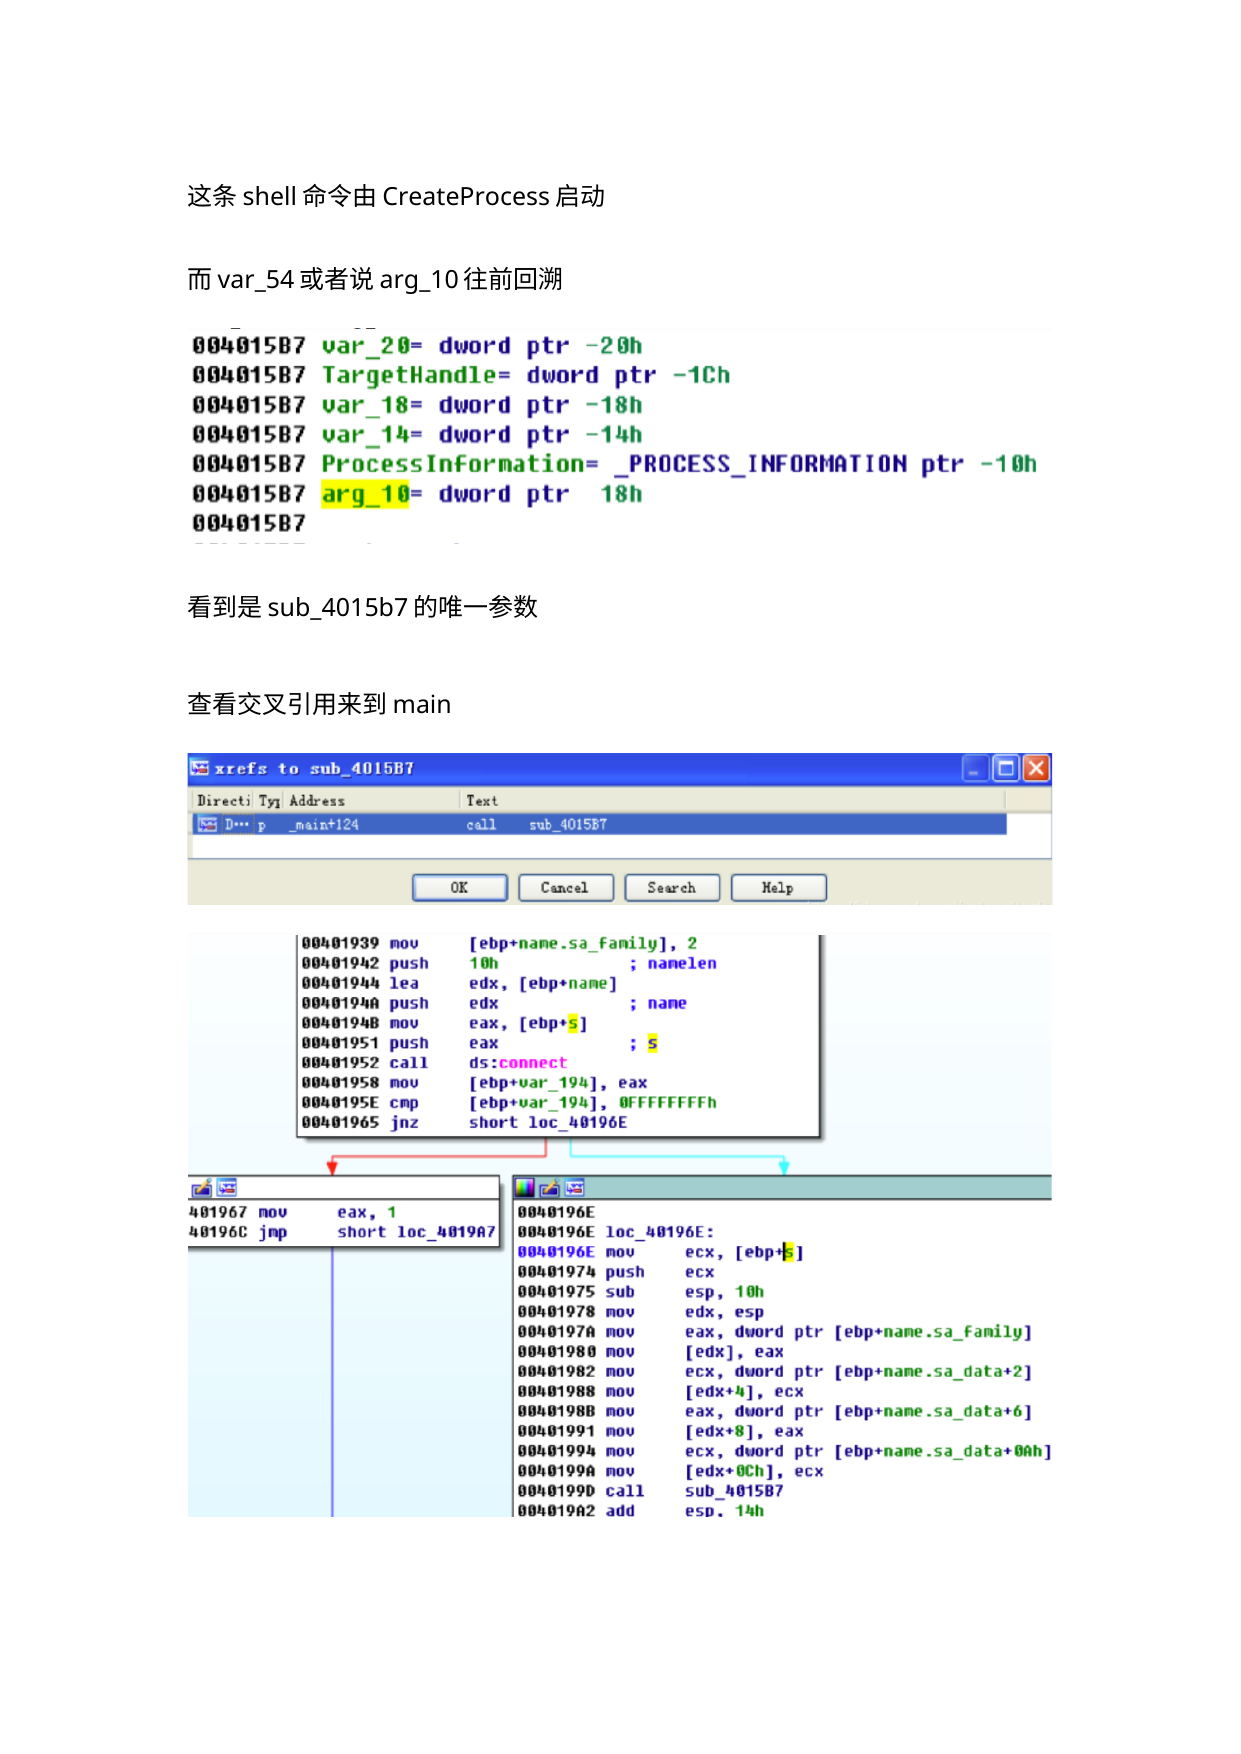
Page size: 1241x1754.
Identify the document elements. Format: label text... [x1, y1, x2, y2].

picture [187, 753, 1053, 905]
text 而var_54或者说arg_10往前回溯 [187, 245, 1053, 310]
picture [187, 932, 1052, 1517]
text 看到是sub_4015b7的唯一参数 查看交叉引用来到main [187, 573, 1053, 735]
picture [187, 328, 1052, 544]
text 这条shell命令由CreateProcess启动 [187, 162, 1053, 227]
